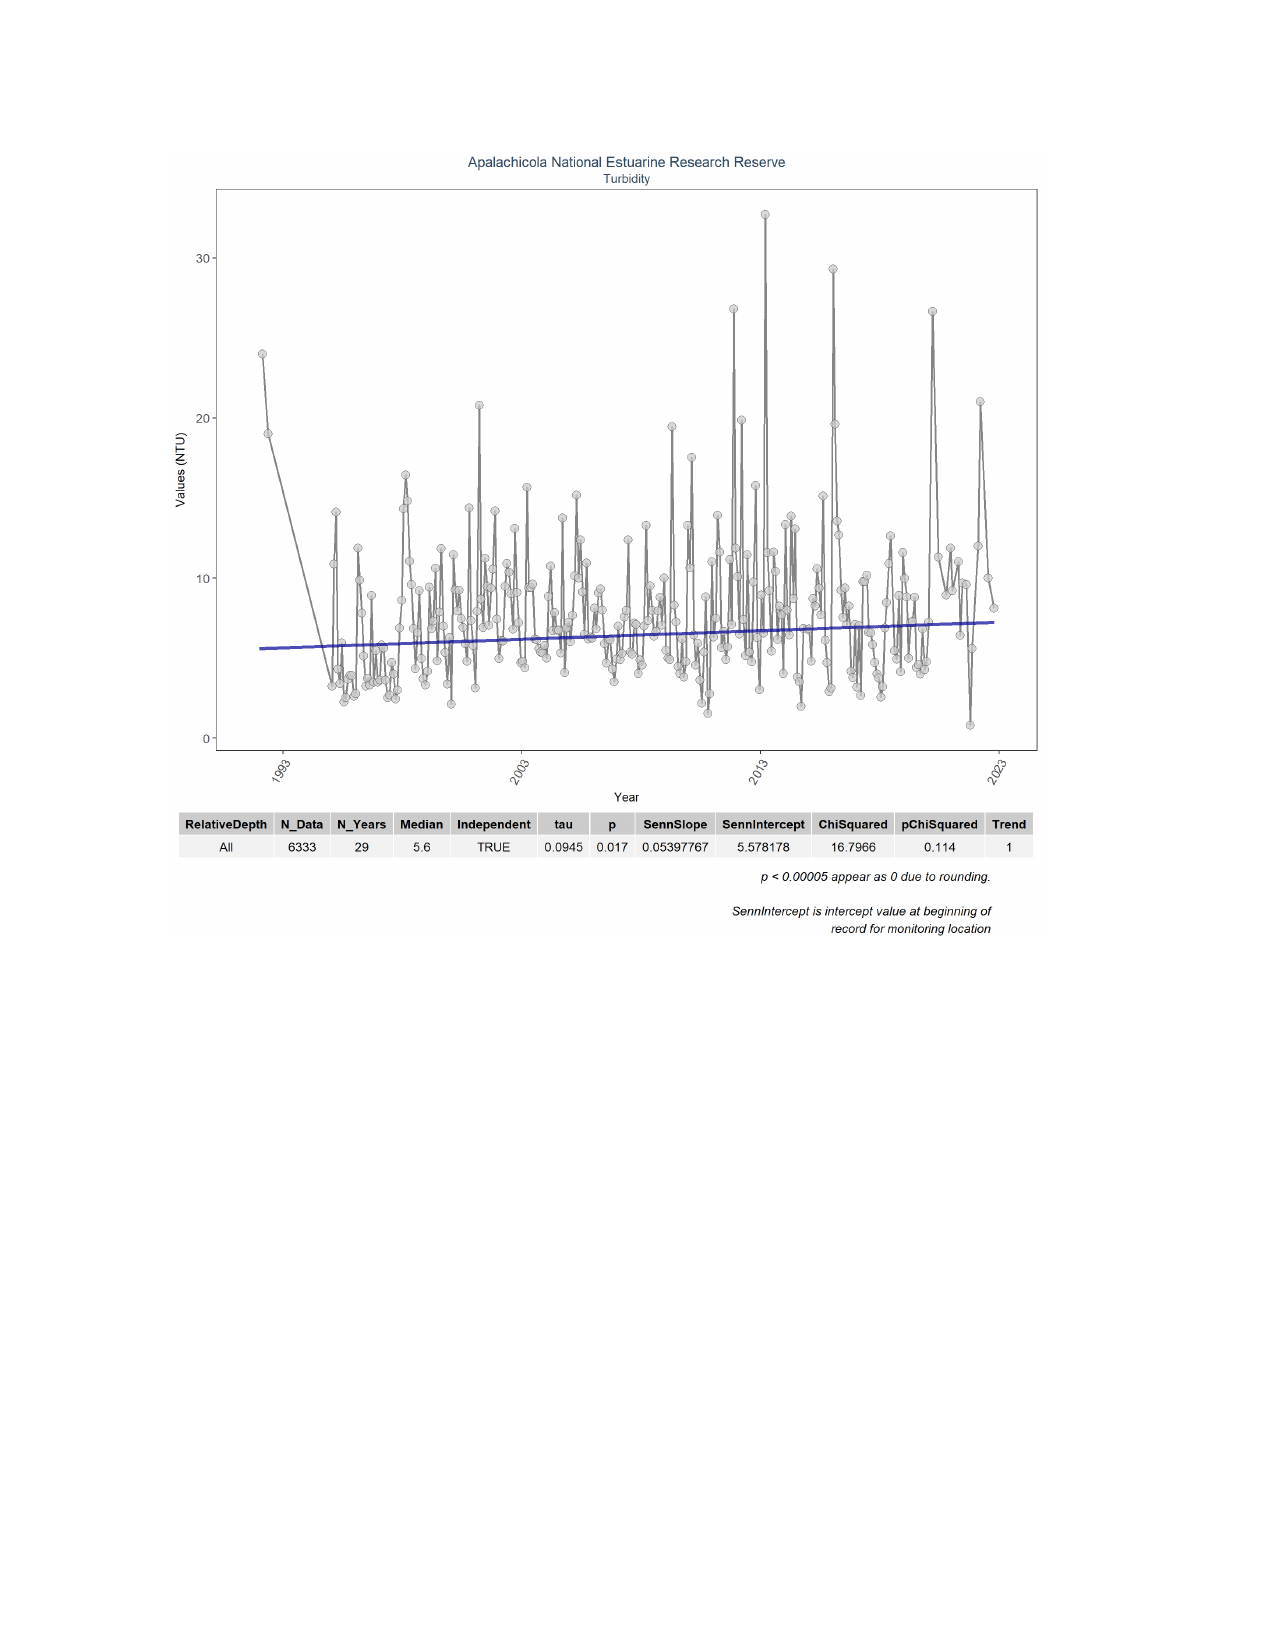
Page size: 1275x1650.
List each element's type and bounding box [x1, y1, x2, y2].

picture [168, 150, 1044, 938]
